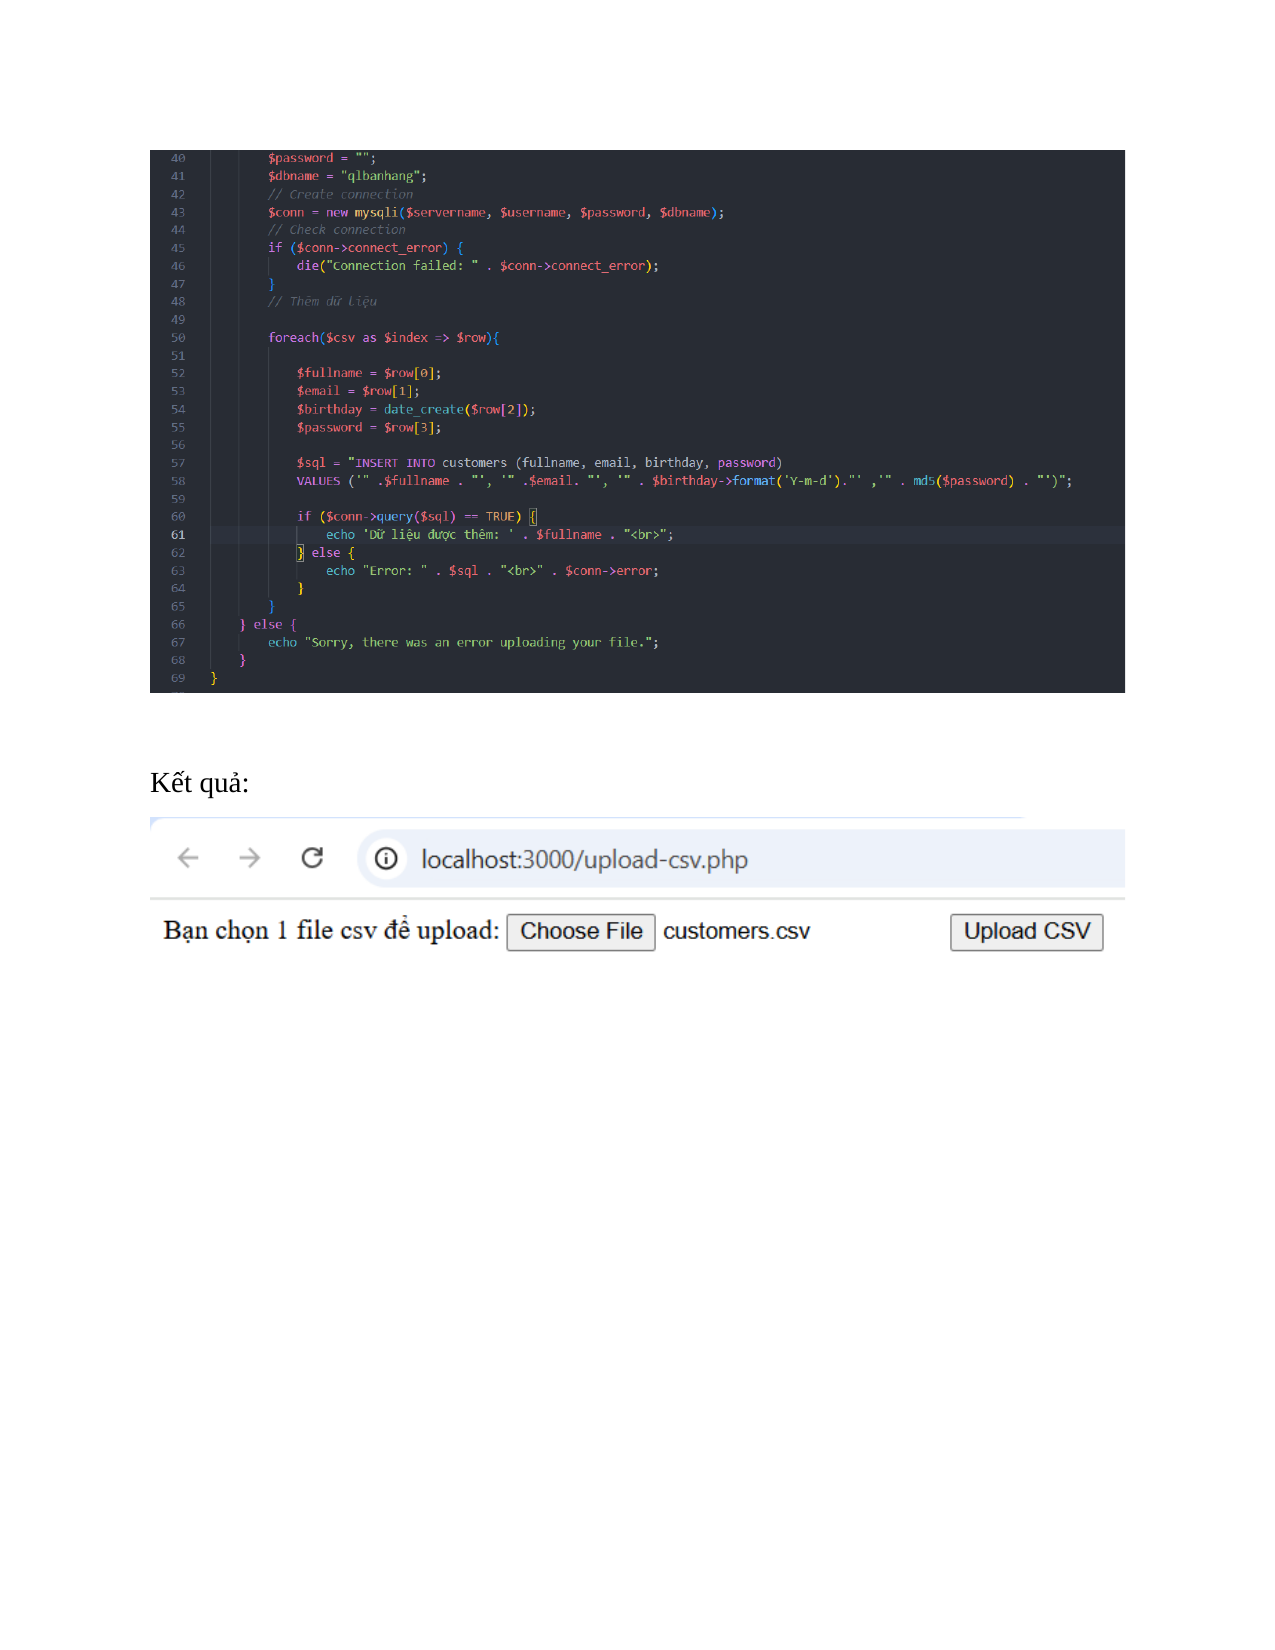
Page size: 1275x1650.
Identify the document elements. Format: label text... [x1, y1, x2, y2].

picture [150, 817, 1125, 1000]
picture [150, 150, 1125, 693]
text Kết quả: [150, 765, 1125, 798]
